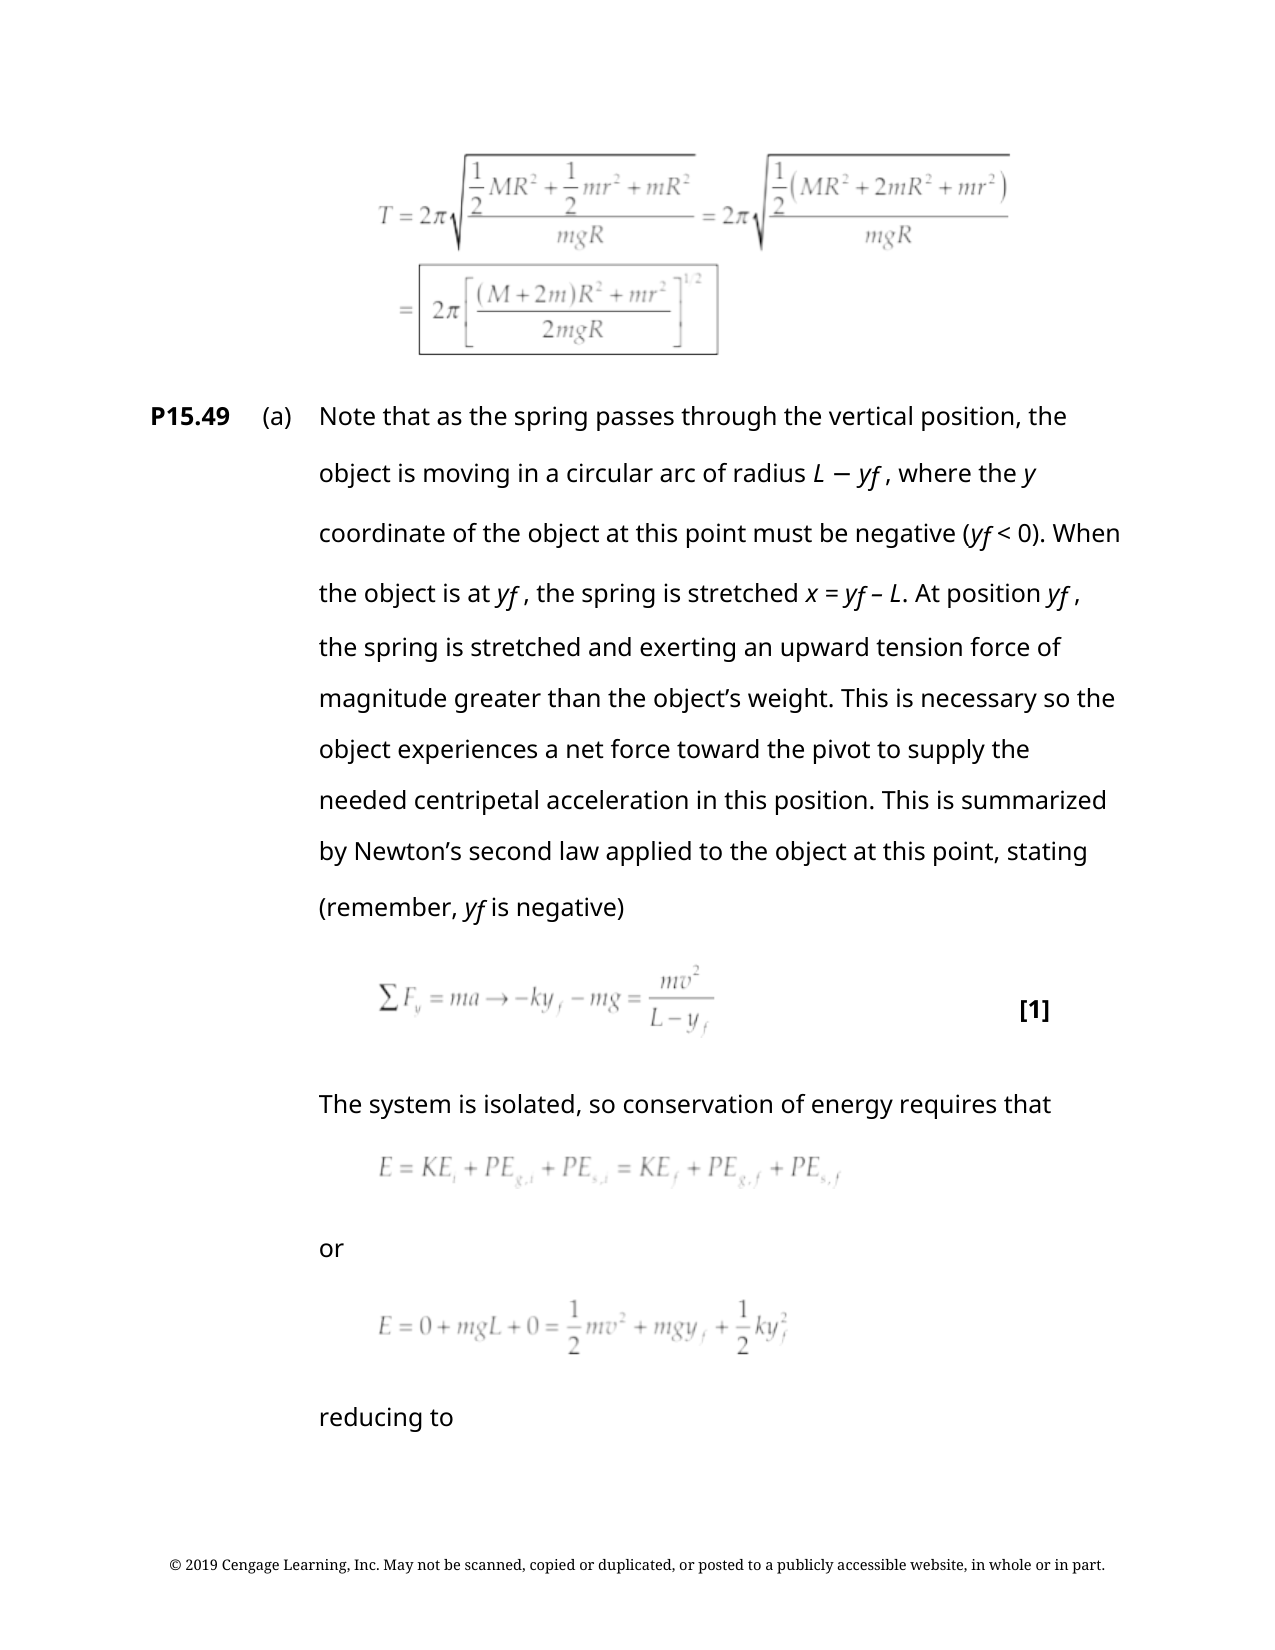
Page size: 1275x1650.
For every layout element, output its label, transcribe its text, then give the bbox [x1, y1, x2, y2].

text P15.49 (a) Note that as the spring passes through the vertical position, the object is moving in a circular arc of radius L − yf , where the y coordinate of the object at this point must be negative (yf < 0). When the object is at yf , the spring is stretched x = yf – L. At position yf , the spring is stretched and exerting an upward tension force of magnitude greater than the object’s weight. This is necessary so the object experiences a net force toward the pivot to supply the needed centripetal acceleration in this position. This is summarized by Newton’s second law applied to the object at this point, stating (remember, yf is negative) [150, 399, 1125, 927]
text [1] [150, 959, 1125, 1057]
text or [150, 1230, 1125, 1264]
text The system is isolated, so conservation of energy requires that [150, 1087, 1125, 1121]
text reducing to [150, 1399, 1125, 1433]
